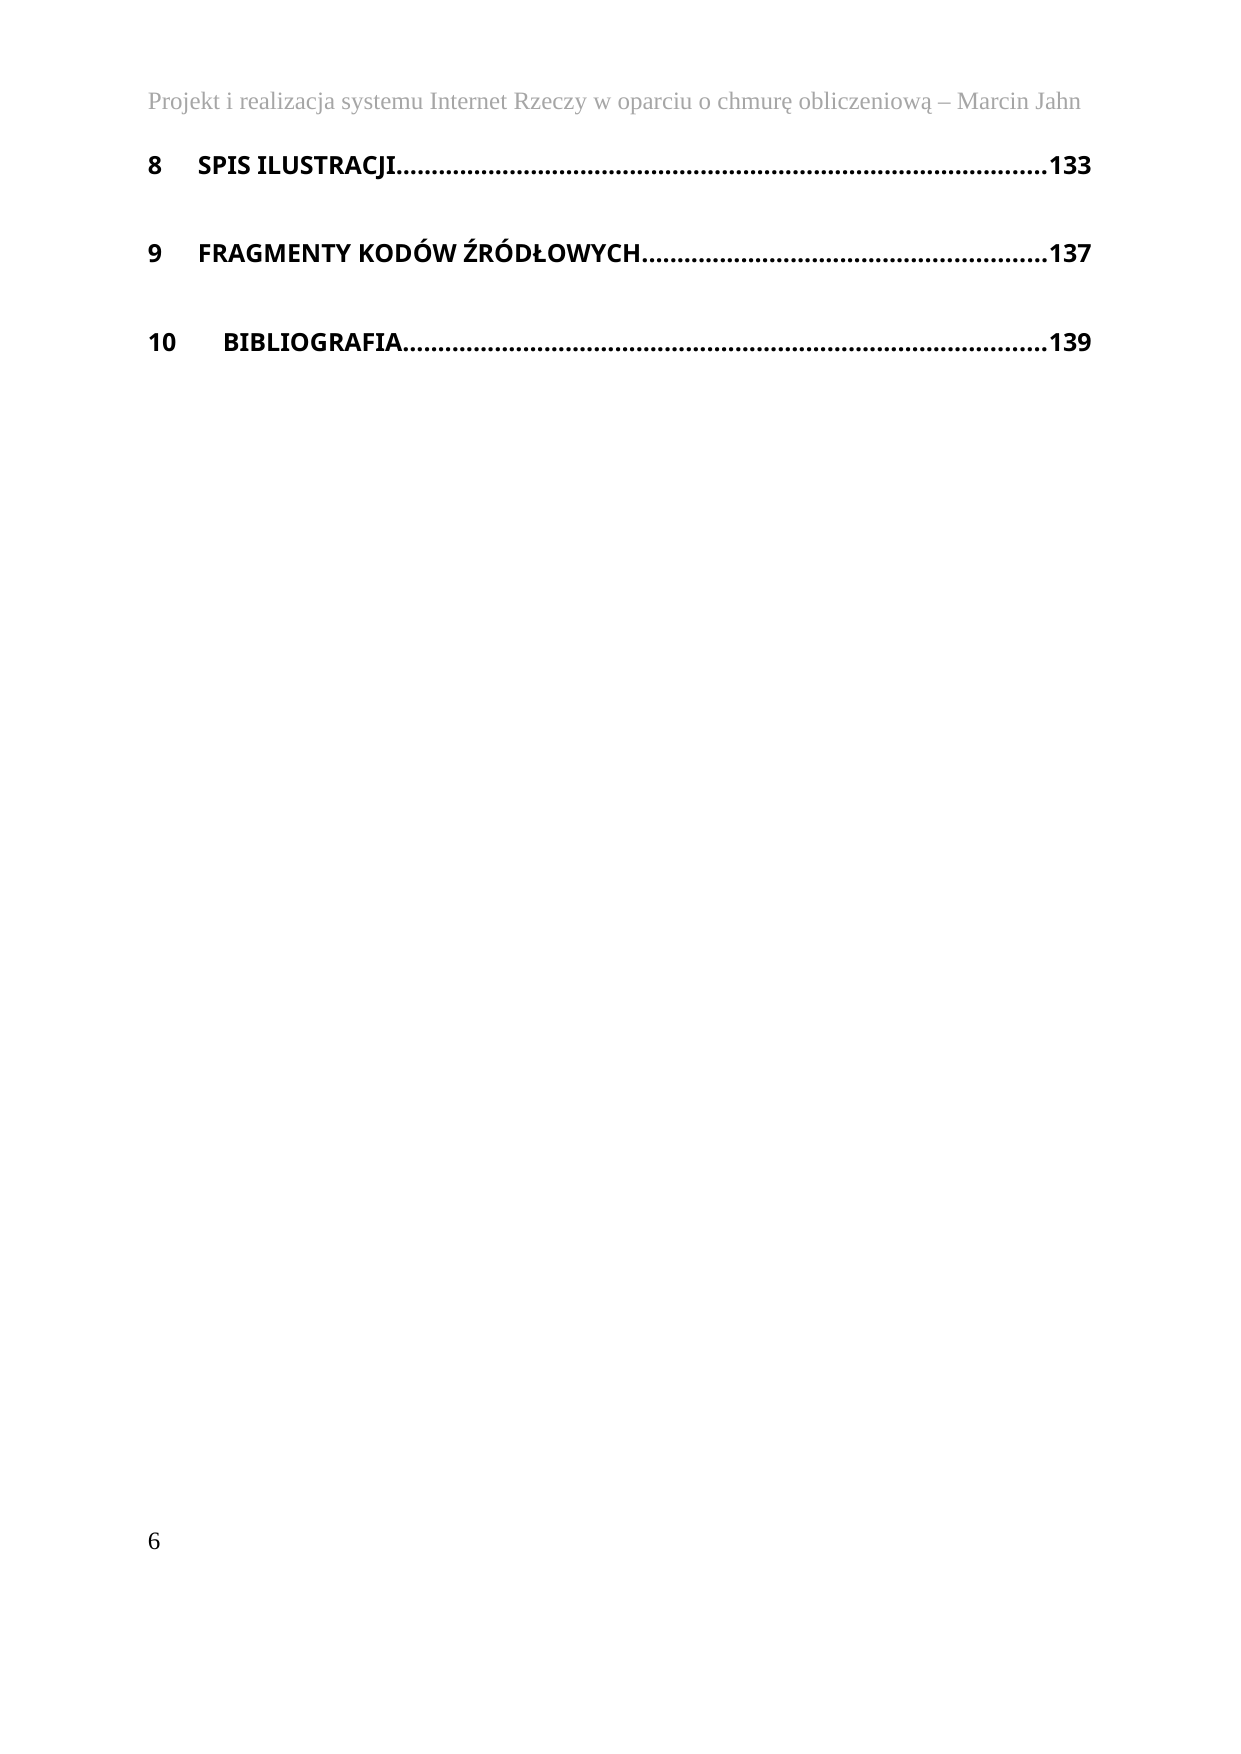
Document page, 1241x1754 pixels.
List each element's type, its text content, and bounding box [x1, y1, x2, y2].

text 9 Fragmenty kodów źródłowych 137 [148, 236, 1093, 270]
text 10 Bibliografia 139 [148, 325, 1093, 359]
text 8 Spis ilustracji 133 [148, 148, 1093, 182]
